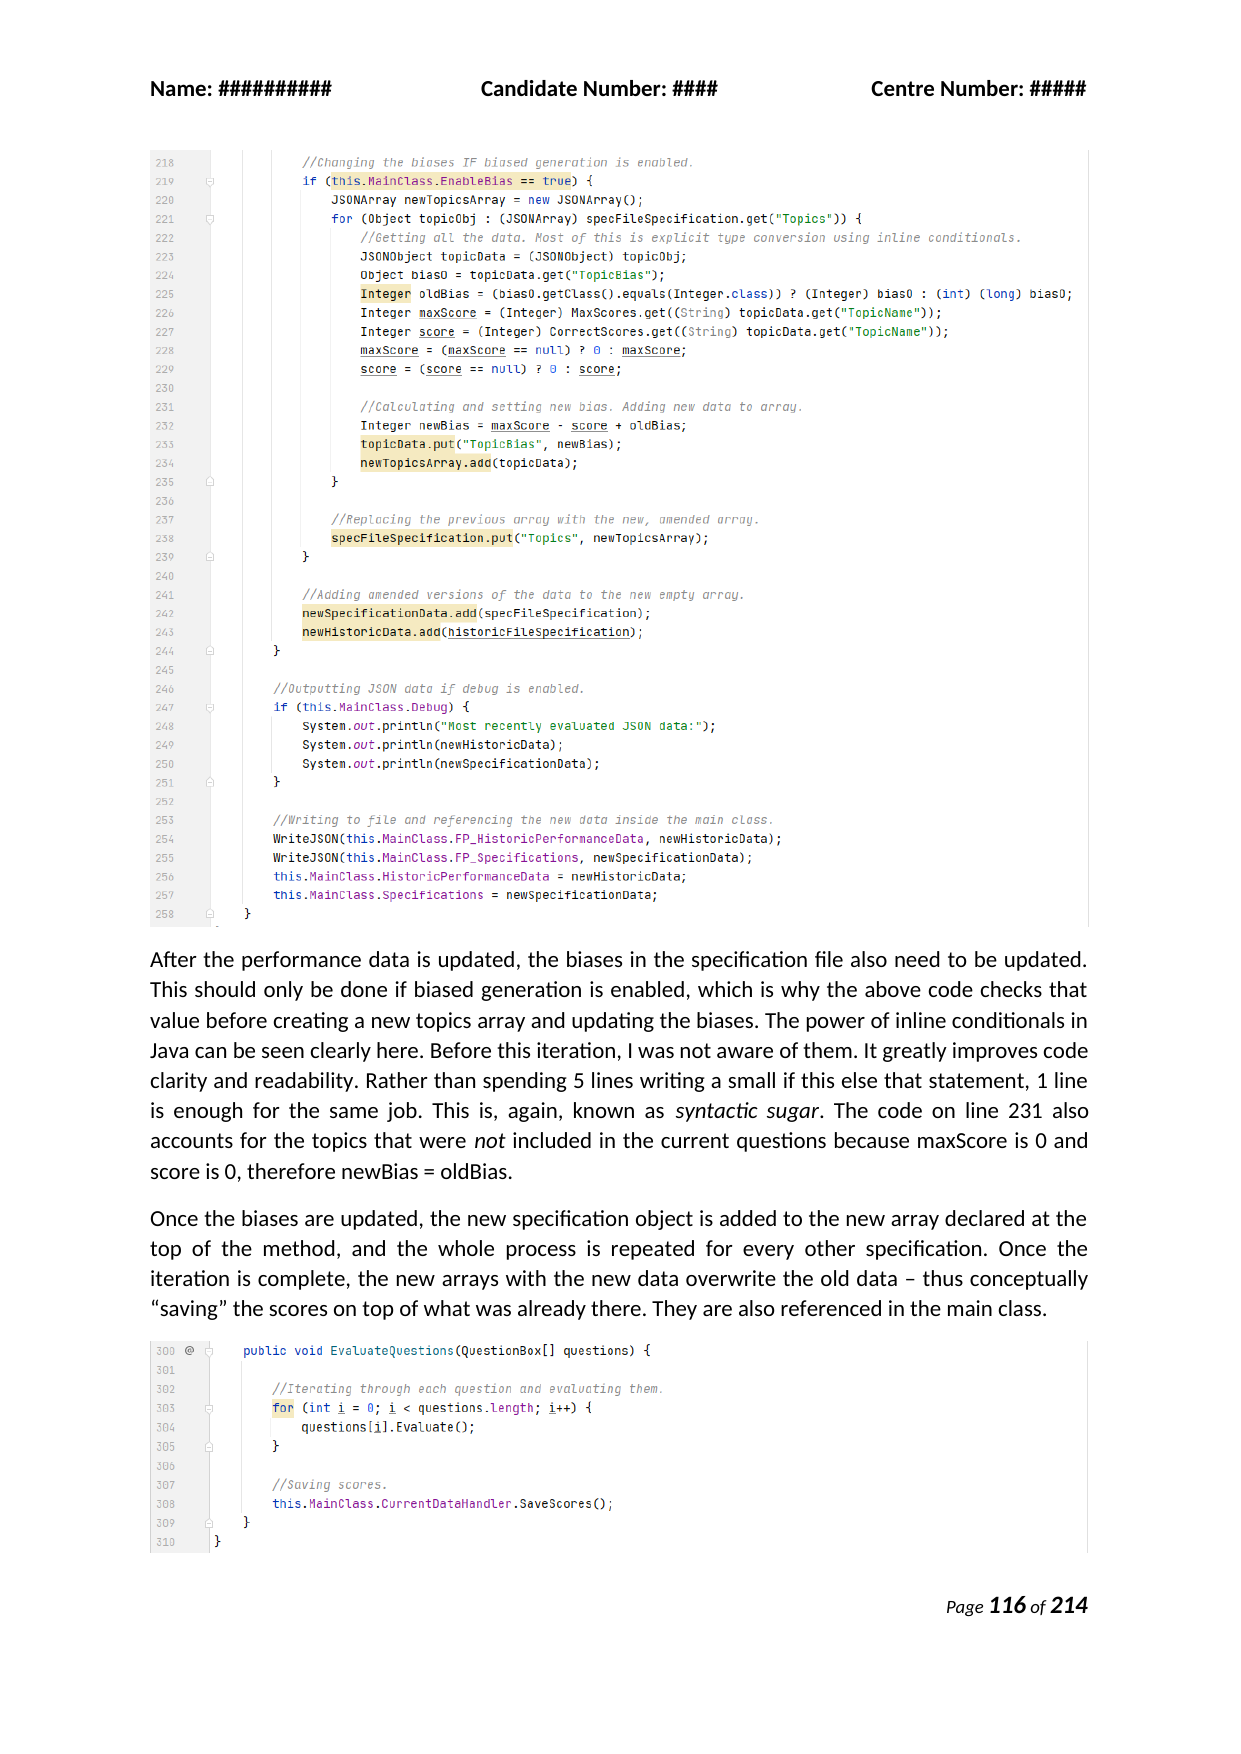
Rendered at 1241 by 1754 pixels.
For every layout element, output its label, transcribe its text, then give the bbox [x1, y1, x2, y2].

text After the performance data is updated, the biases in the specification file also need to be updated. This should only be done if biased generation is enabled, which is why the above code checks that value before creating a new topics array and updating the biases. The power of inline conditionals in Java can be seen clearly here. Before this iteration, I was not aware of them. It greatly improves code clarity and readability. Rather than spending 5 lines writing a small if this else that statement, 1 line is enough for the same job. This is, again, known as syntactic sugar. The code on line 231 also accounts for the topics that were not included in the current questions because maxScore is 0 and score is 0, therefore newBias = oldBias. [150, 945, 1090, 1185]
text Once the biases are updated, the new specification object is added to the new array declared at the top of the method, and the whole process is repeated for every other specification. Once the iteration is complete, the new arrays with the new data overwrite the old data – thus conceptually “saving” the scores on top of what was already there. They are also referenced in the main class. [150, 1204, 1090, 1322]
picture [150, 1341, 1091, 1553]
picture [150, 150, 1091, 927]
